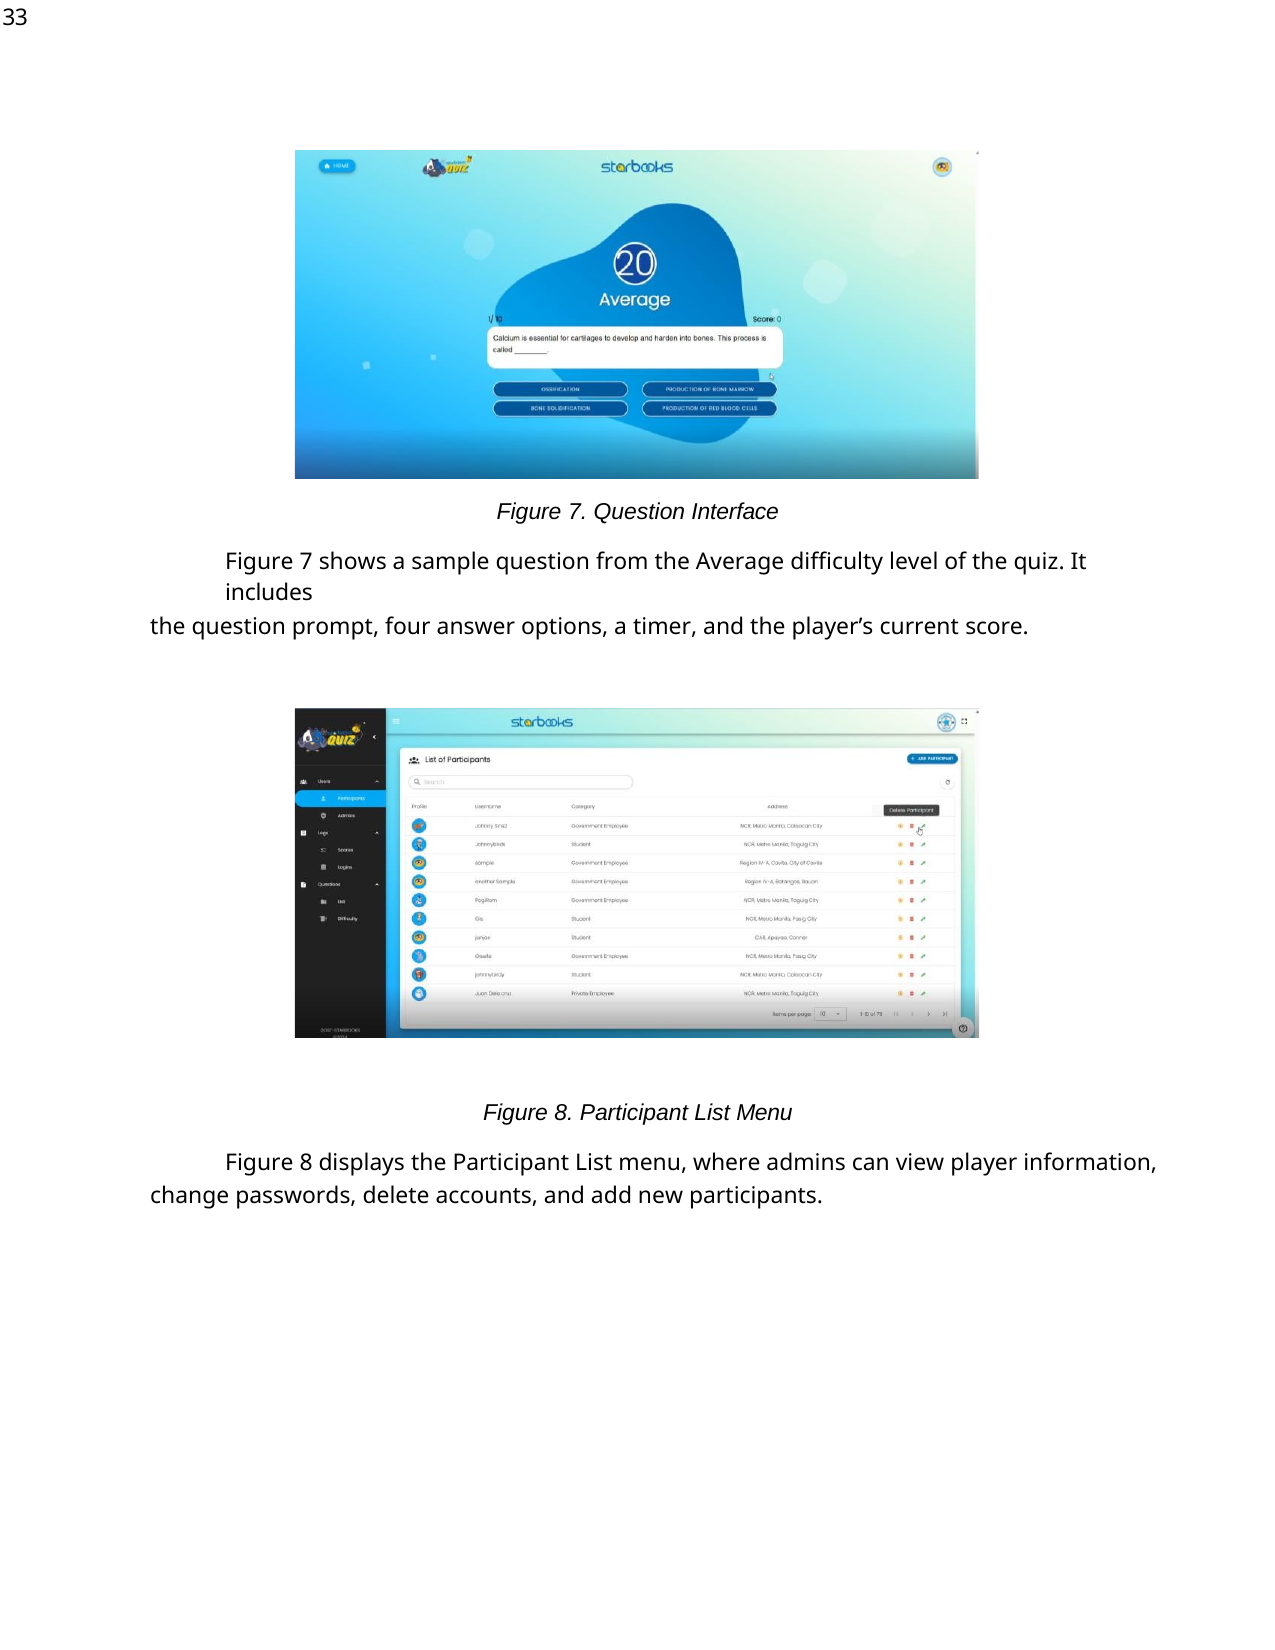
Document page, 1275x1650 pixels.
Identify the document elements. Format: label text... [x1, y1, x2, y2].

text Figure 8. Participant List Menu [191, 1098, 1084, 1125]
text Figure 7. Question Interface [191, 498, 1084, 524]
picture [294, 150, 979, 479]
text the question prompt, four answer options, a timer, and the player’s current score. [150, 610, 1162, 641]
text Figure 8 displays the Participant List menu, where admins can view player information, change passwords, delete accounts, and add new participants. [150, 1146, 1162, 1210]
text Figure 7 shows a sample question from the Average difficulty level of the quiz. It includes [225, 545, 1162, 607]
picture [294, 708, 980, 1038]
